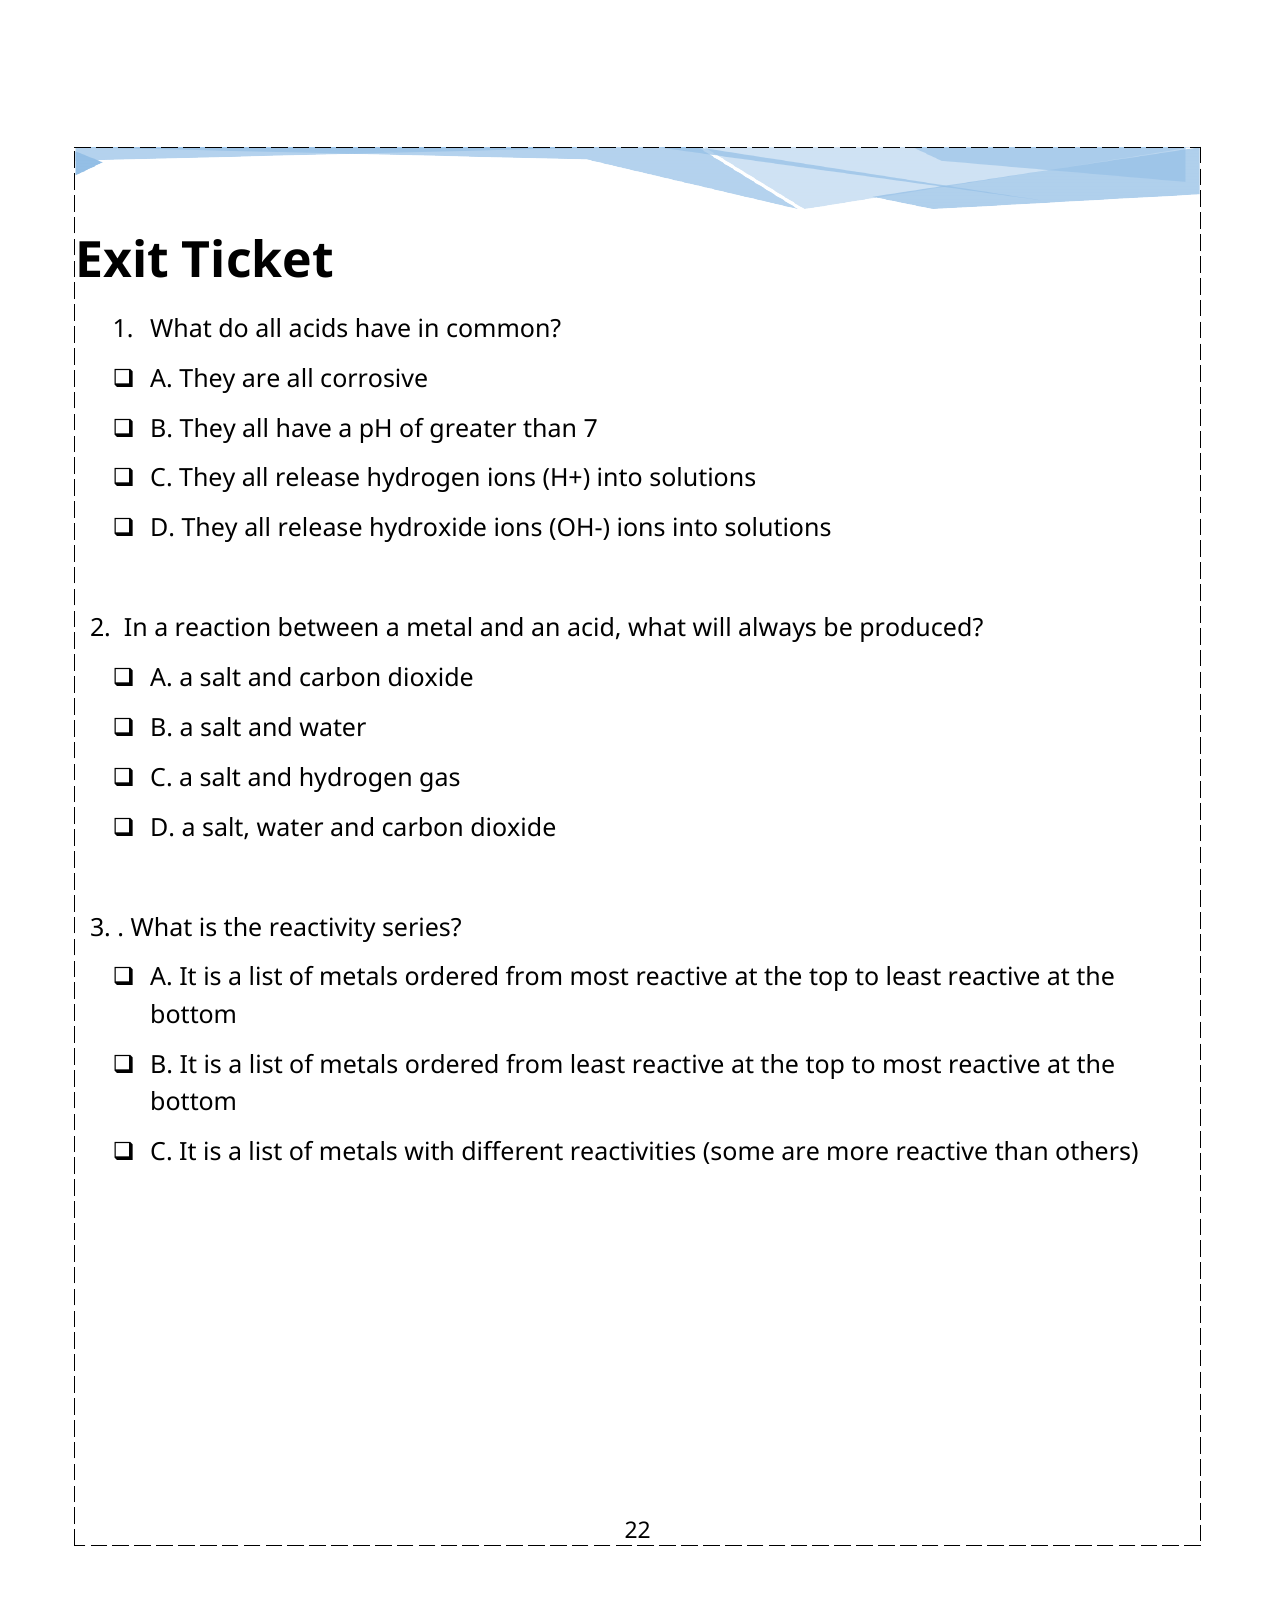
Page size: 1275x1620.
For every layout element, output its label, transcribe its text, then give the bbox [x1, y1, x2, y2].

list C. They all release hydrogen ions (H+) into solutions [112, 460, 1200, 494]
list A. It is a list of metals ordered from most reactive at the top to least reactive at the bottom [112, 959, 1200, 1031]
picture [75, 147, 1200, 209]
list B. It is a list of metals ordered from least reactive at the top to most reactive at the bottom [112, 1046, 1200, 1118]
text 3. . What is the reactivity series? [90, 909, 1200, 943]
subtitle Exit Ticket [75, 224, 1200, 292]
list A. a salt and carbon dioxide [112, 660, 1200, 694]
text 2. In a reaction between a metal and an acid, what will always be produced? [90, 610, 1200, 644]
list C. It is a list of metals with different reactivities (some are more reactive than others) [112, 1134, 1200, 1168]
list B. a salt and water [112, 709, 1200, 744]
list C. a salt and hydrogen gas [112, 759, 1200, 793]
list A. They are all corrosive [112, 360, 1200, 394]
list D. a salt, water and carbon dioxide [112, 809, 1200, 843]
list D. They all release hydroxide ions (OH-) ions into solutions [112, 510, 1200, 544]
list B. They all have a pH of greater than 7 [112, 410, 1200, 444]
list What do all acids have in common? [112, 310, 1200, 344]
